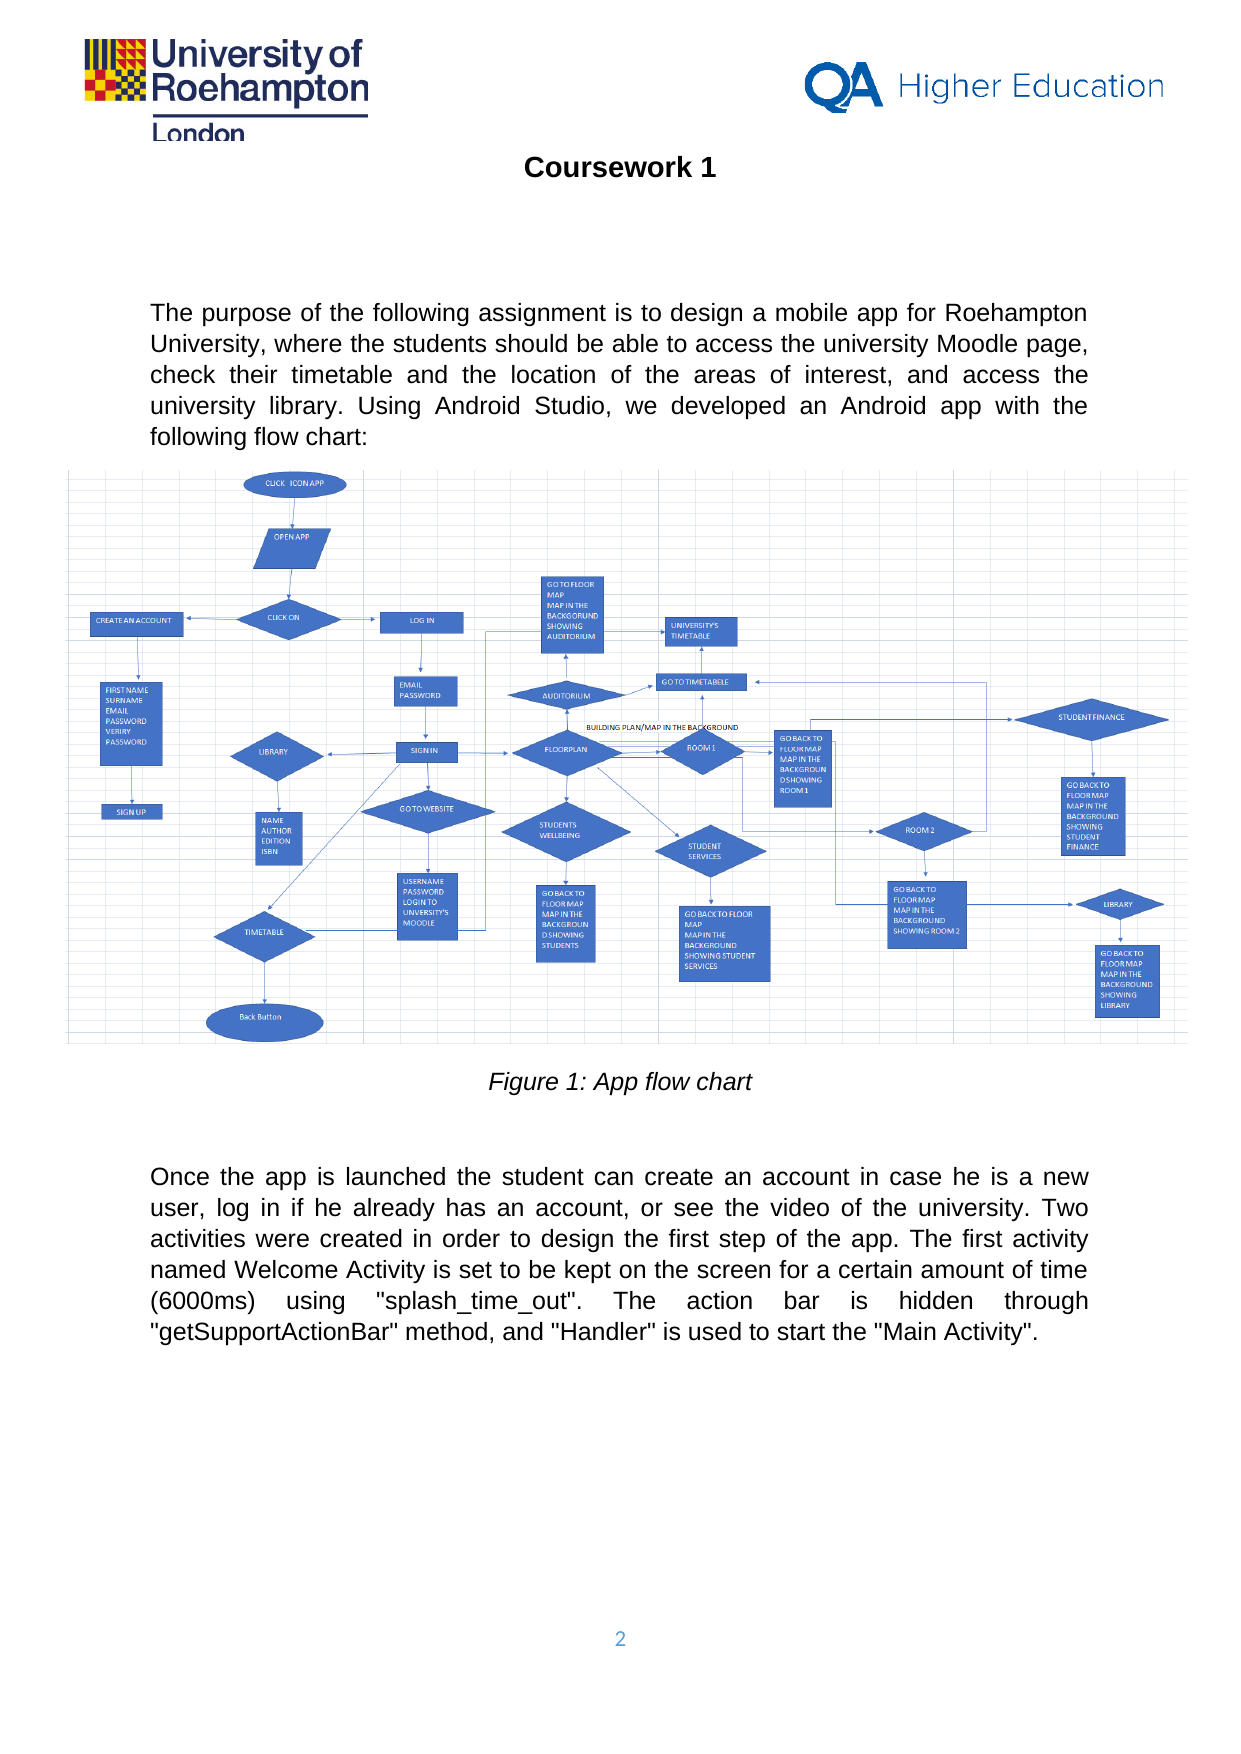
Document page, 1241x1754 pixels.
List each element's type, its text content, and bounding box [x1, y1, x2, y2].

text Figure 1: App flow chart [150, 1067, 1090, 1095]
text Once the app is launched the student can create an account in case he is a new user, log in if he already has an account, or see the video of the university. Two activities were created in order to design the first step of the app. The first activity named Welcome Activity is set to be kept on the screen for a certain amount of time (6000ms) using "splash_time_out". The action bar is hidden through "getSupportActionBar" method, and "Handler" is used to start the "Main Activity". [150, 1162, 1090, 1346]
picture [804, 62, 1163, 113]
text Coursework 1 [150, 150, 1090, 183]
text The purpose of the following assignment is to design a mobile app for Roehampton University, where the students should be able to access the university Moodle page, check their timetable and the location of the areas of interest, and access the university library. Using Android Studio, we developed an Android app with the following flow chart: [150, 298, 1090, 451]
picture [84, 39, 368, 140]
picture [65, 470, 1188, 1048]
